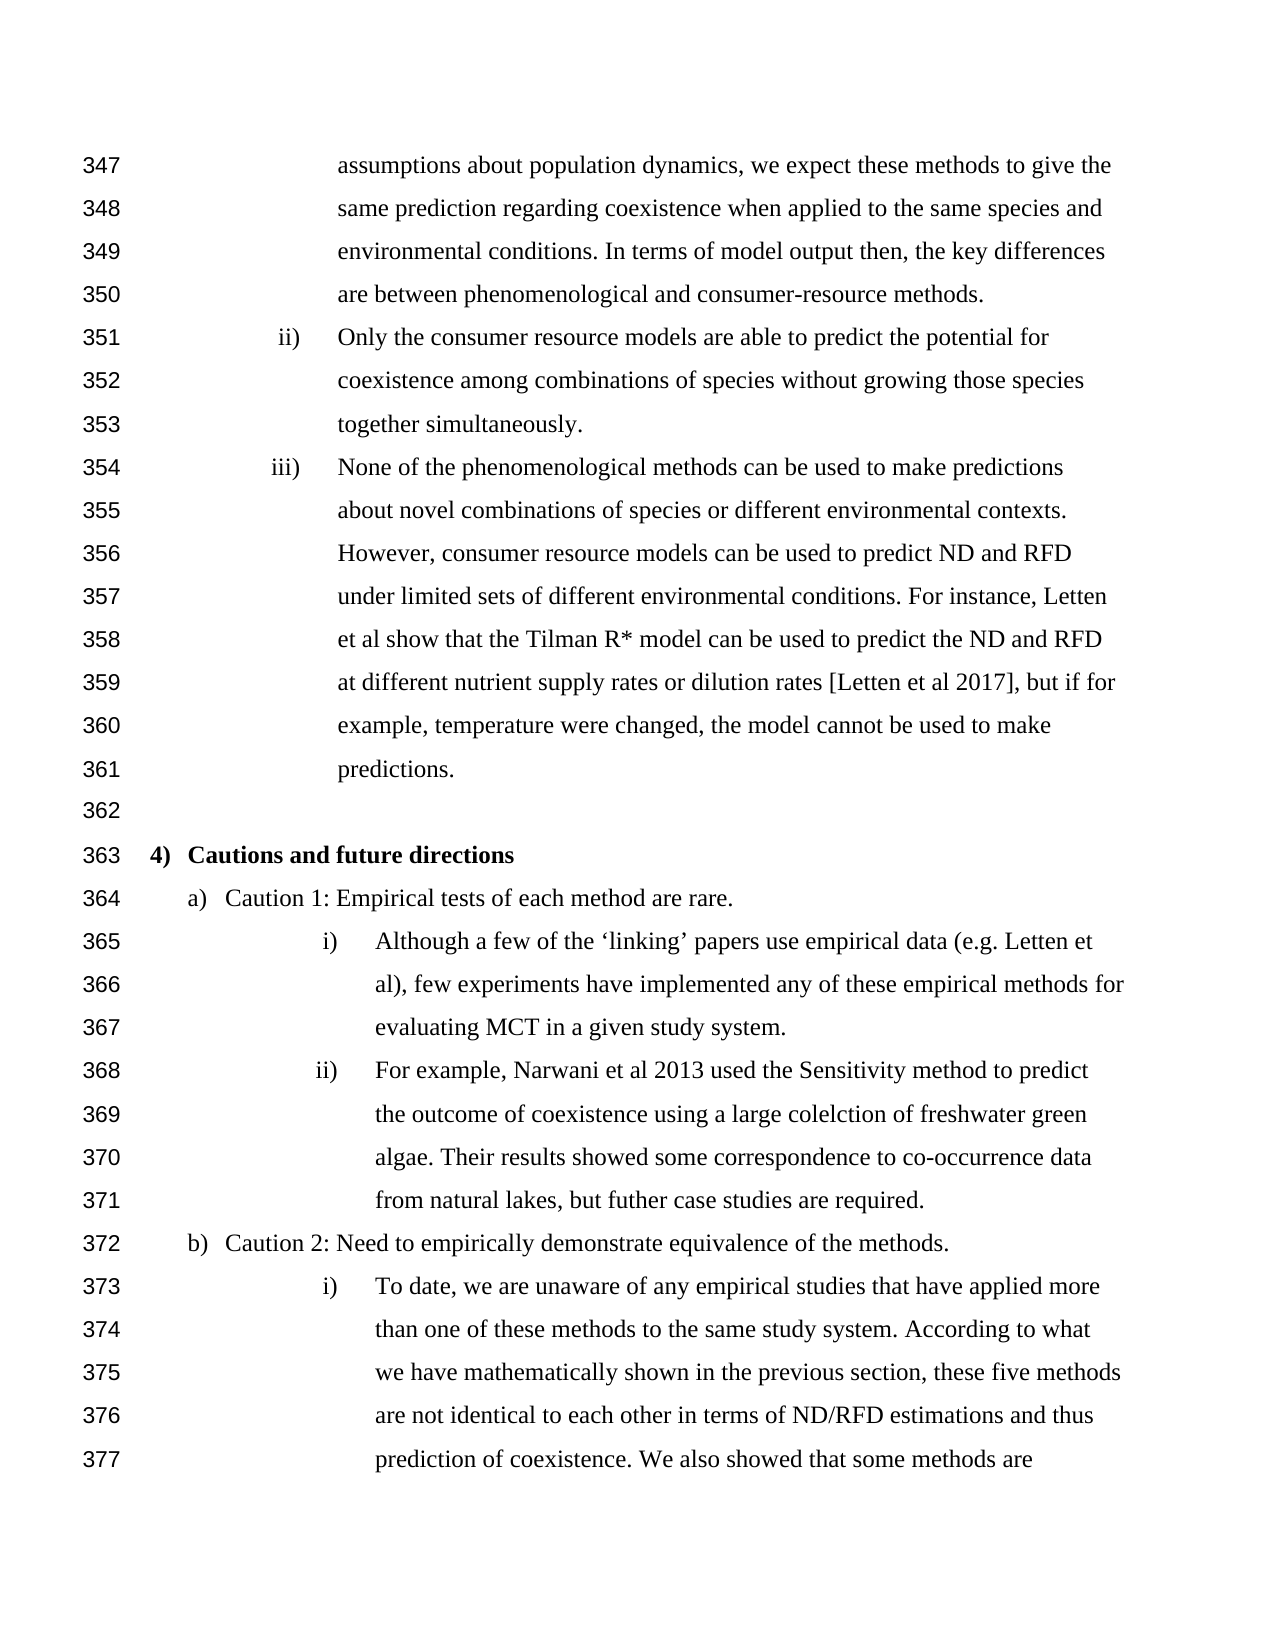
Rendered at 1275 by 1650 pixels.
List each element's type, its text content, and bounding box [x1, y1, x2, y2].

list Caution 1: Empirical tests of each method are rare. [187, 883, 1125, 912]
list Caution 2: Need to empirically demonstrate equivalence of the methods. [187, 1228, 1125, 1257]
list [337, 1271, 1125, 1472]
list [300, 150, 1125, 308]
list Cautions and future directions [150, 840, 1125, 869]
list Although a few of the ‘linking’ papers use empirical data (e.g. Letten et al), few experiments have implemented any of these empirical methods for evaluating MCT in a given study system. [337, 926, 1125, 1041]
list None of the phenomenological methods can be used to make predictions about novel combinations of species or different environmental contexts. However, consumer resource models can be used to predict ND and RFD under limited sets of different environmental conditions. For instance, Letten et al show that the Tilman R* model can be used to predict the ND and RFD at different nutrient supply rates or dilution rates [Letten et al 2017], but if for example, temperature were changed, the model cannot be used to make predictions. [300, 452, 1125, 782]
list For example, Narwani et al 2013 used the Sensitivity method to predict the outcome of coexistence using a large colelction of freshwater green algae. Their results showed some correspondence to co-occurrence data from natural lakes, but futher case studies are required. [337, 1056, 1125, 1214]
list Only the consumer resource models are able to predict the potential for coexistence among combinations of species without growing those species together simultaneously. [300, 322, 1125, 437]
